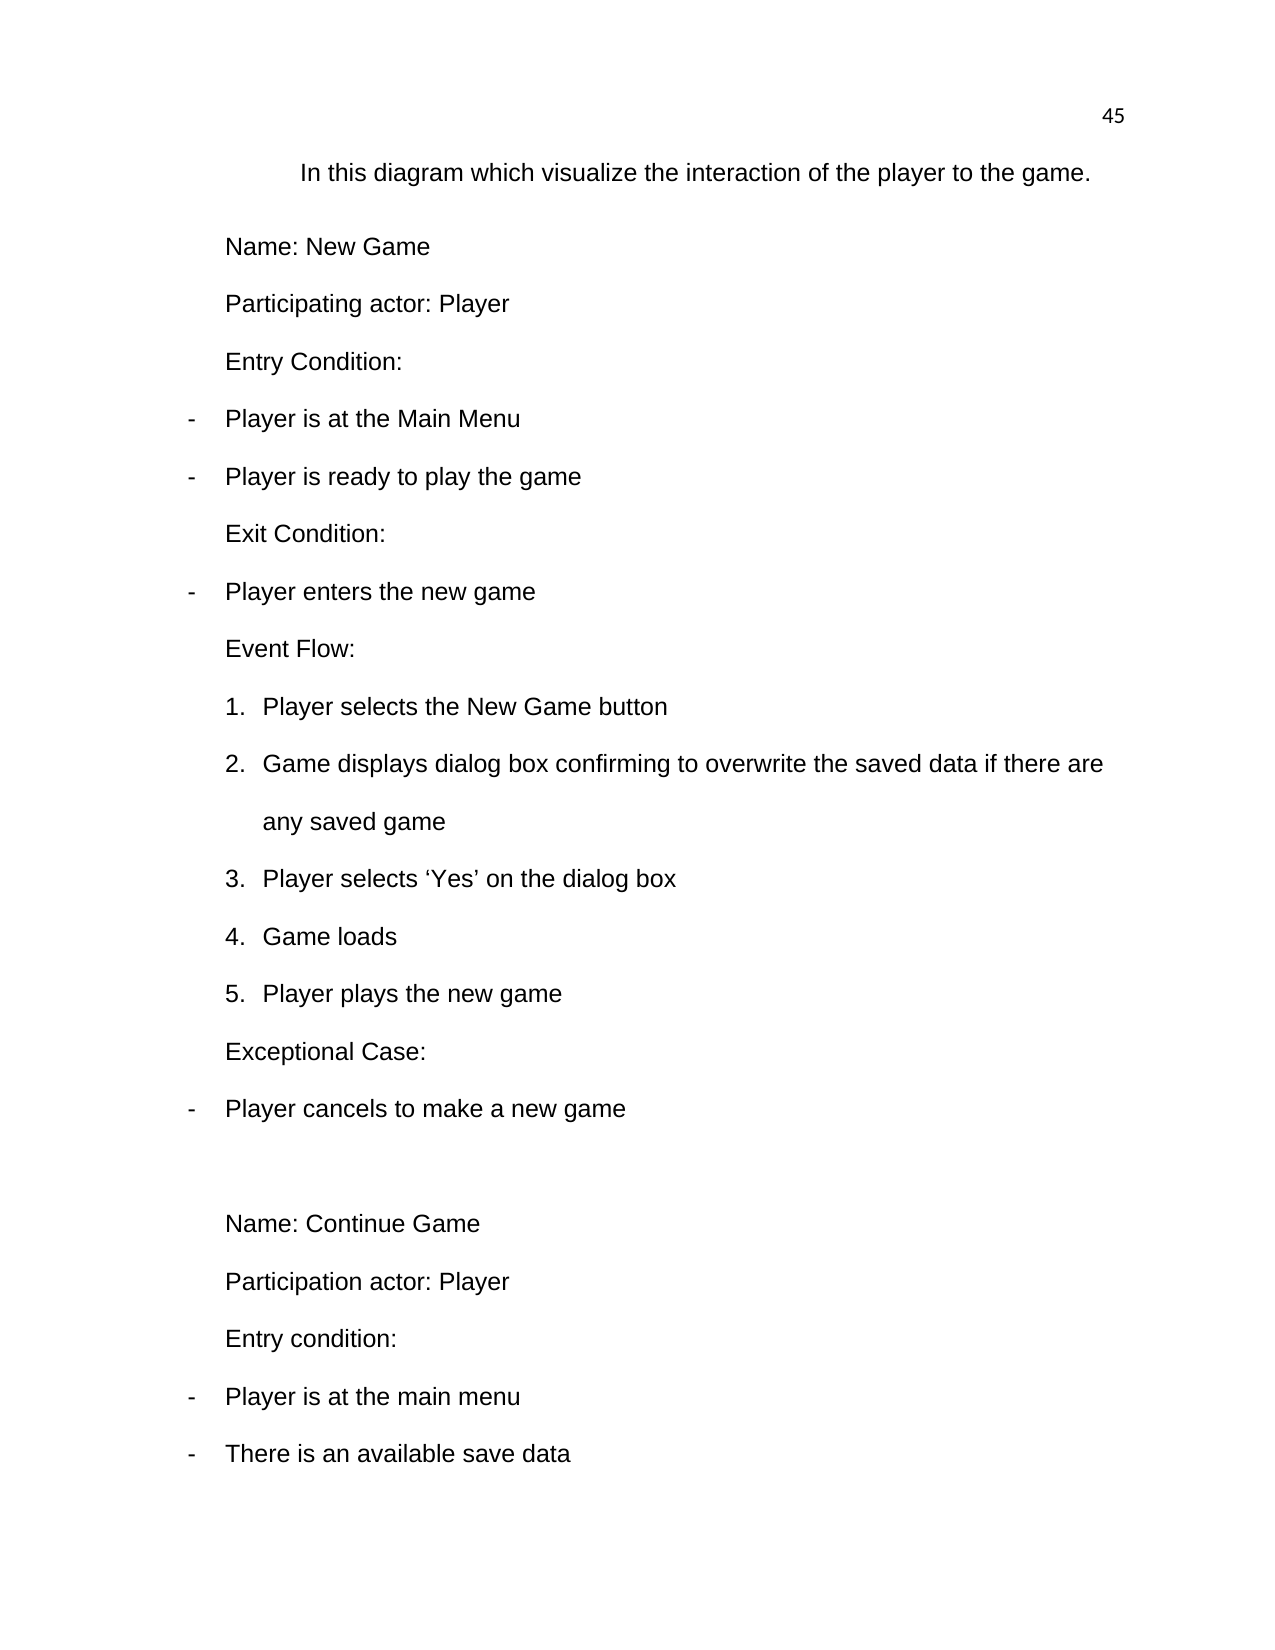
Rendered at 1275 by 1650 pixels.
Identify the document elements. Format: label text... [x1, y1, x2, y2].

text Name: New Game [225, 232, 1125, 261]
text Entry condition: [225, 1324, 1125, 1353]
list Player is ready to play the game [187, 462, 1125, 491]
text Name: Continue Game [225, 1209, 1125, 1238]
list Player enters the new game [187, 577, 1125, 606]
list There is an available save data [187, 1439, 1125, 1468]
list Player plays the new game [225, 979, 1125, 1008]
text Participation actor: Player [225, 1267, 1125, 1296]
text Event Flow: [225, 634, 1125, 663]
list Player selects ‘Yes’ on the dialog box [225, 864, 1125, 893]
text Exceptional Case: [225, 1037, 1125, 1066]
text Participating actor: Player [225, 289, 1125, 318]
list Player is at the main menu [187, 1382, 1125, 1411]
list Player selects the New Game button [225, 692, 1125, 721]
text In this diagram which visualize the interaction of the player to the game. [225, 158, 1125, 186]
list Game loads [225, 922, 1125, 951]
list Player cancels to make a new game [187, 1094, 1125, 1123]
text Exit Condition: [225, 519, 1125, 548]
list Player is at the Main Menu [187, 404, 1125, 433]
list Game displays dialog box confirming to overwrite the saved data if there are any saved game [225, 749, 1125, 836]
text Entry Condition: [225, 347, 1125, 376]
